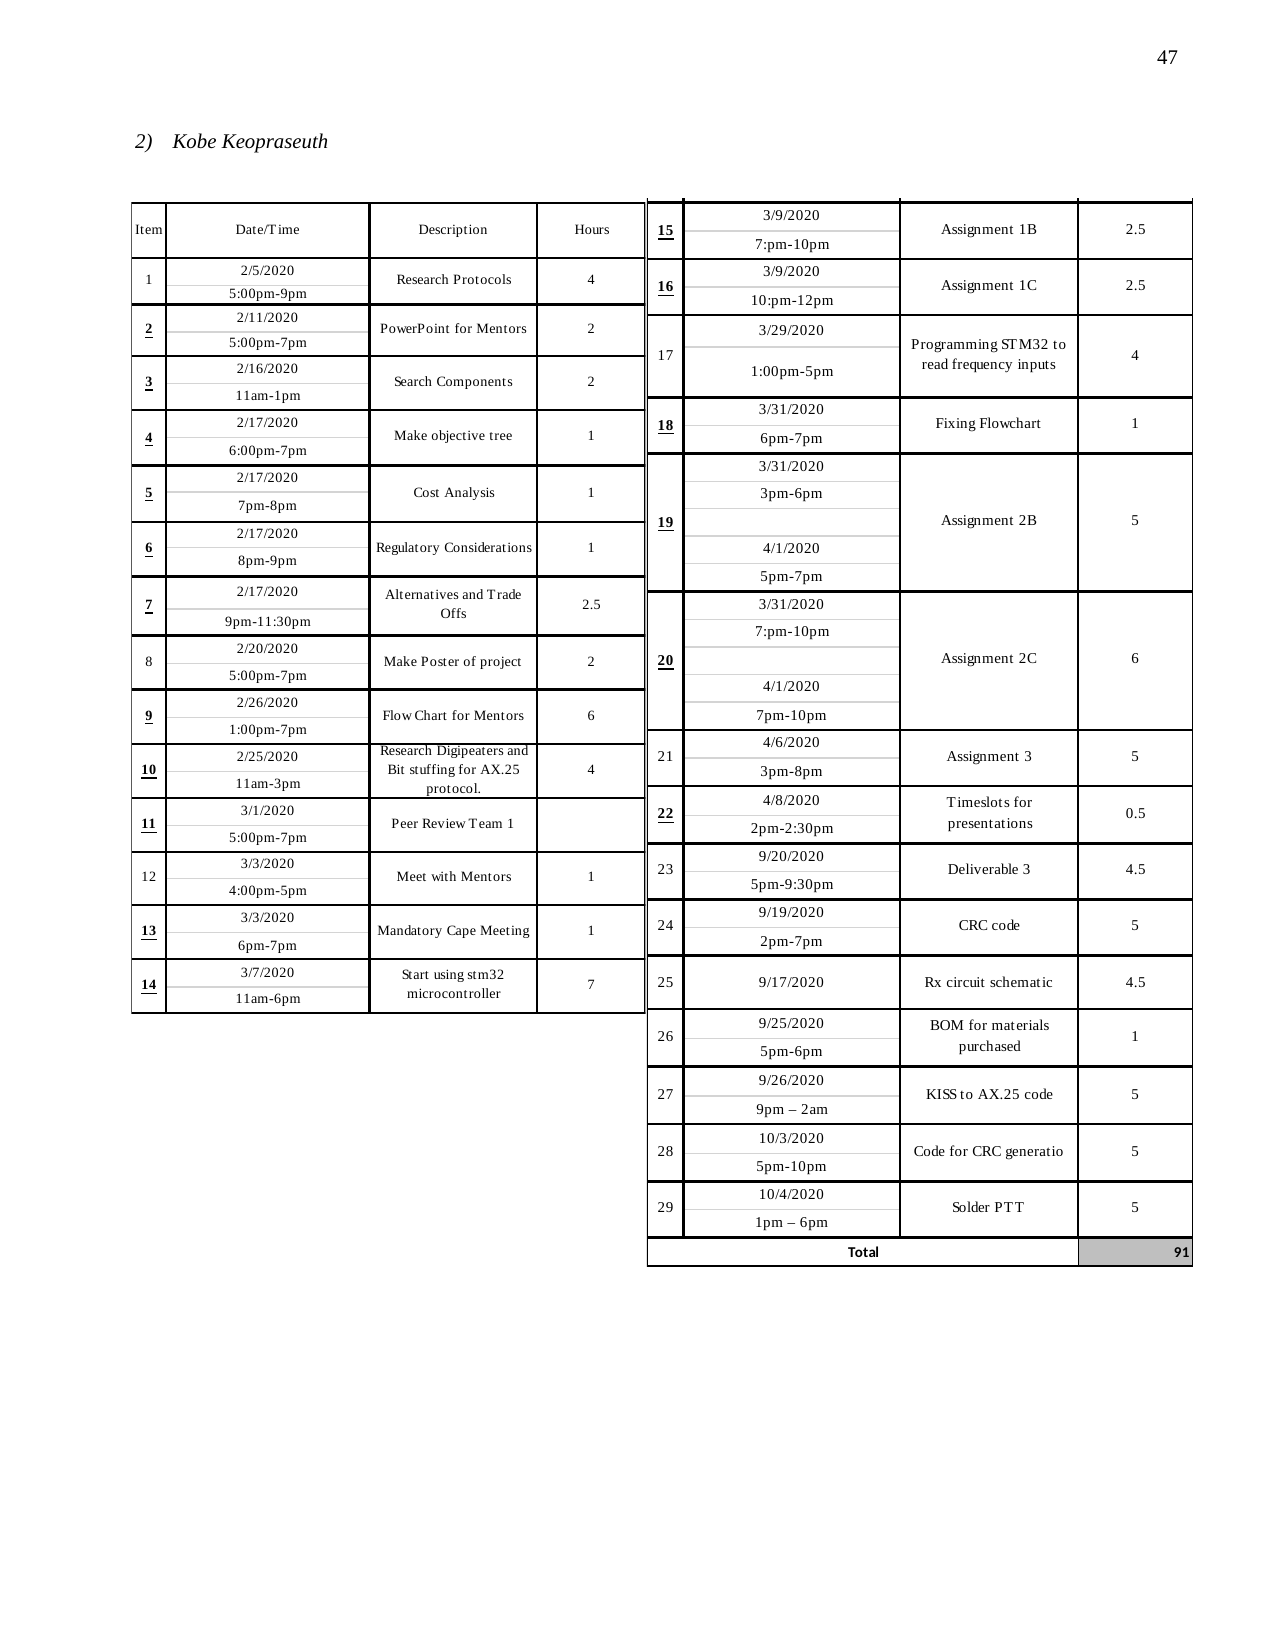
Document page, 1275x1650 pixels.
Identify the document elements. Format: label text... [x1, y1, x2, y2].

subtitle Kobe Keopraseuth [135, 129, 1177, 153]
